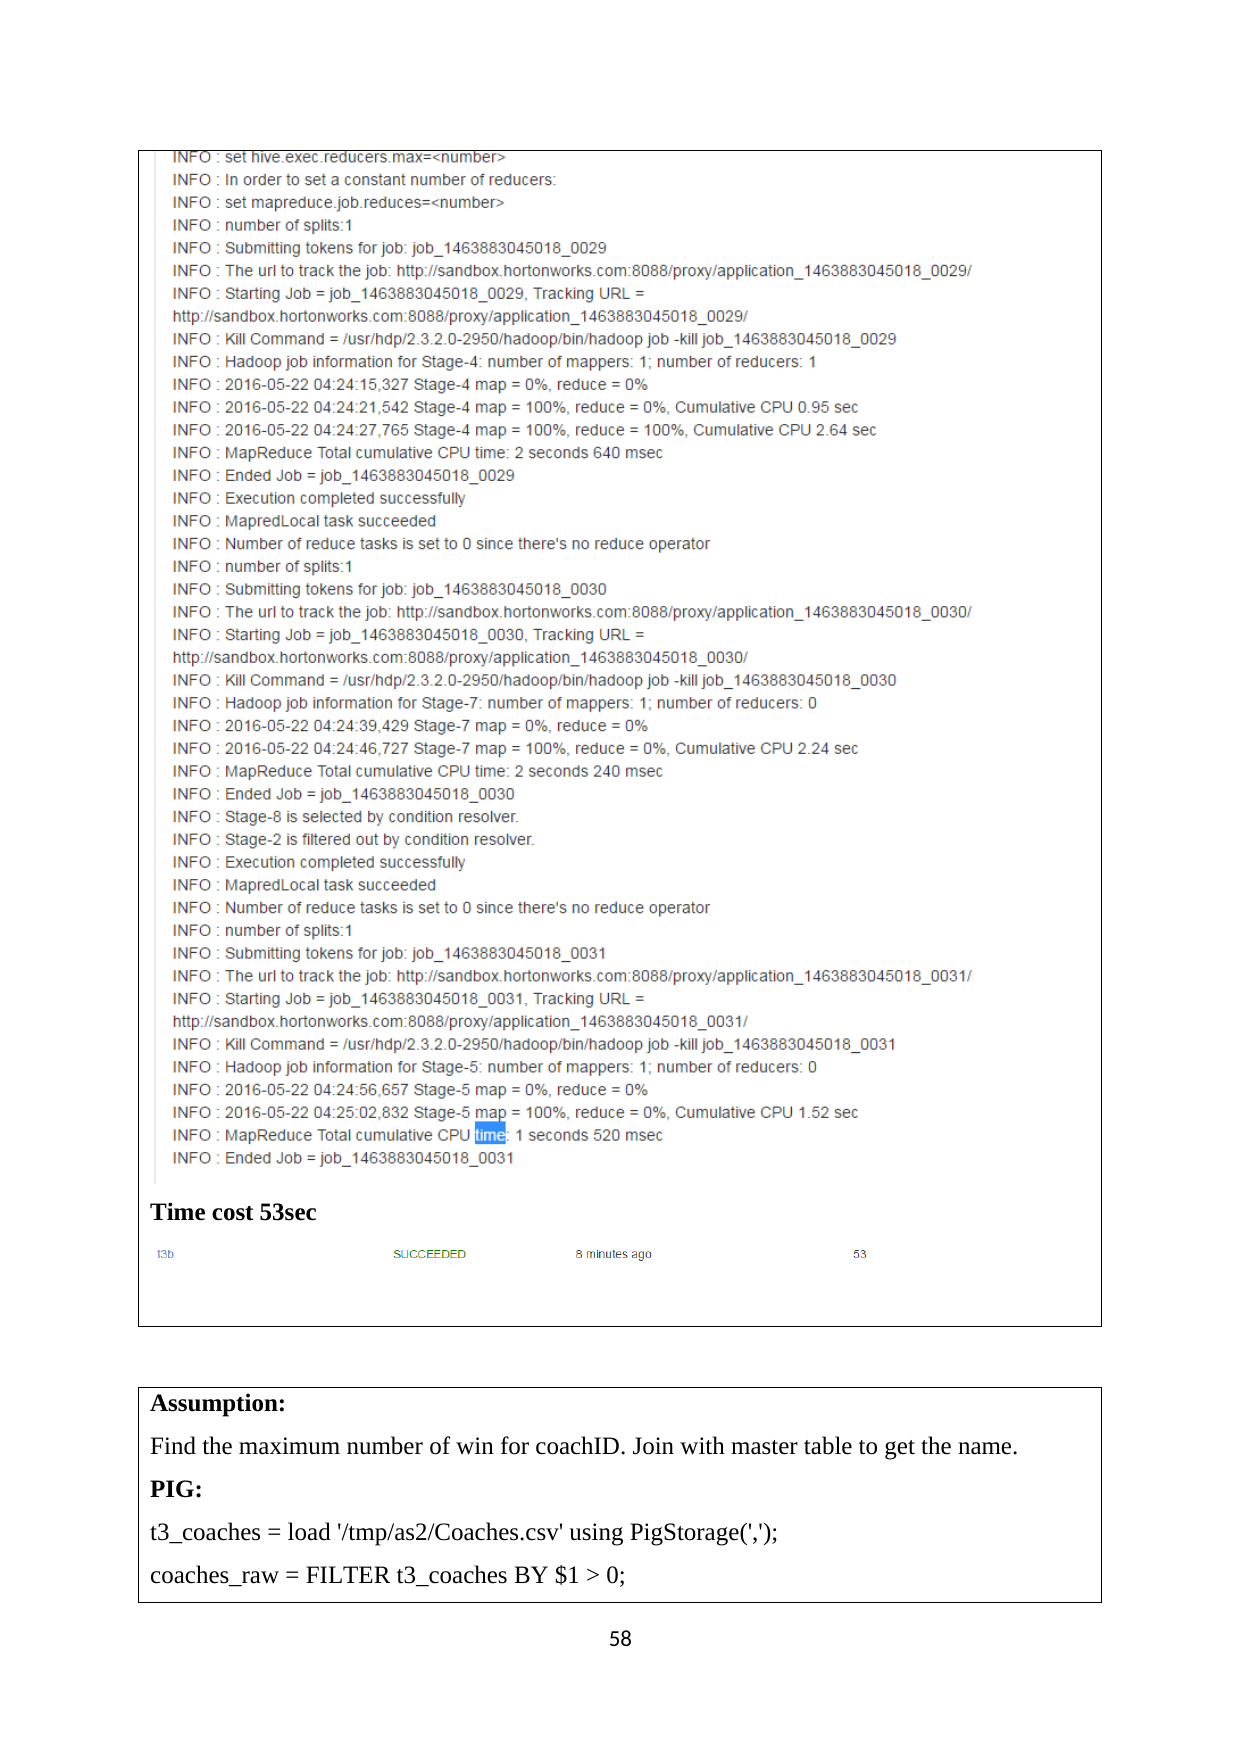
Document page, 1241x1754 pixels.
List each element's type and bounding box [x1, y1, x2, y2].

table_header [139, 1388, 1101, 1602]
picture [150, 1240, 1091, 1269]
picture [150, 151, 1091, 1184]
table_header [139, 151, 1101, 1326]
